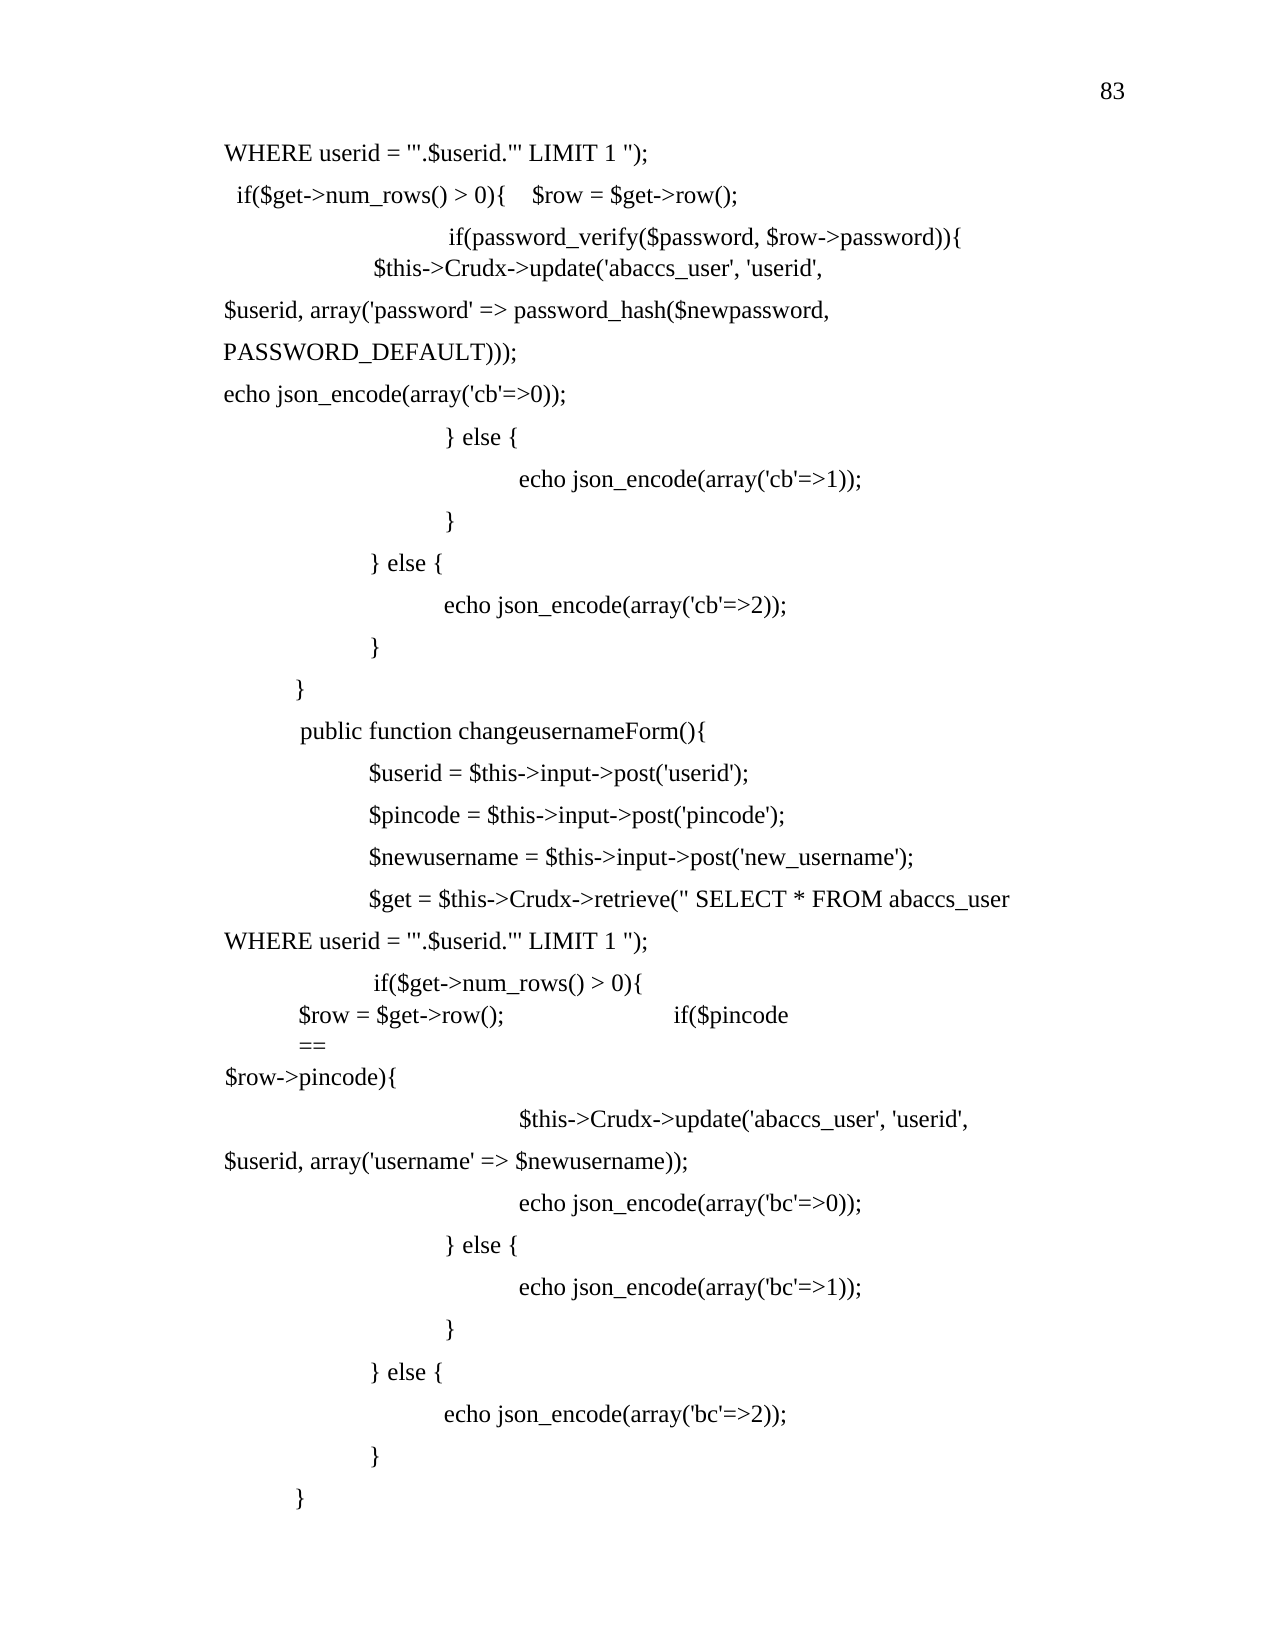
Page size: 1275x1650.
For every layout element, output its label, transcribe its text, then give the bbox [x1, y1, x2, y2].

text echo json_encode(array('bc'=>0)); [148, 1188, 1138, 1217]
text } else { [148, 422, 1138, 450]
text echo json_encode(array('cb'=>1)); [148, 464, 1138, 492]
text $row->pincode){ [225, 1062, 1125, 1091]
text $pincode = $this->input->post('pincode'); [148, 800, 1138, 829]
text echo json_encode(array('bc'=>1)); [148, 1272, 1138, 1301]
text if($get->num_rows() > 0){ $row = $get->row(); if($pincode == [224, 968, 848, 1060]
text } else { [148, 1357, 1138, 1385]
text } [148, 1441, 1138, 1469]
text PASSWORD_DEFAULT))); echo json_encode(array('cb'=>0)); [149, 337, 868, 408]
text } [148, 506, 1138, 534]
text } [148, 674, 1138, 703]
text if($get->num_rows() > 0){ $row = $get->row(); [224, 180, 1125, 209]
text } [148, 1314, 1138, 1343]
text } else { [148, 1230, 1138, 1259]
text WHERE userid = '".$userid."' LIMIT 1 "); [224, 138, 1125, 167]
text } [148, 1483, 1138, 1512]
text $newusername = $this->input->post('new_username'); [148, 842, 1138, 871]
text echo json_encode(array('bc'=>2)); [148, 1399, 1138, 1427]
text $this->Crudx->update('abaccs_user', 'userid', [148, 1104, 1138, 1133]
text } [148, 632, 1138, 661]
text $get = $this->Crudx->retrieve(" SELECT * FROM abaccs_user [148, 884, 1138, 913]
text $userid = $this->input->post('userid'); [148, 758, 1138, 787]
text echo json_encode(array('cb'=>2)); [148, 590, 1138, 619]
text } else { [148, 548, 1138, 577]
text public function changeusernameForm(){ [300, 716, 1125, 745]
text if(password_verify($password, $row->password)){ $this->Crudx->update('abaccs_user', 'userid', [224, 222, 1125, 282]
text WHERE userid = '".$userid."' LIMIT 1 "); [224, 926, 1125, 955]
text $userid, array('password' => password_hash($newpassword, [224, 295, 1125, 324]
text $userid, array('username' => $newusername)); [224, 1146, 1125, 1175]
